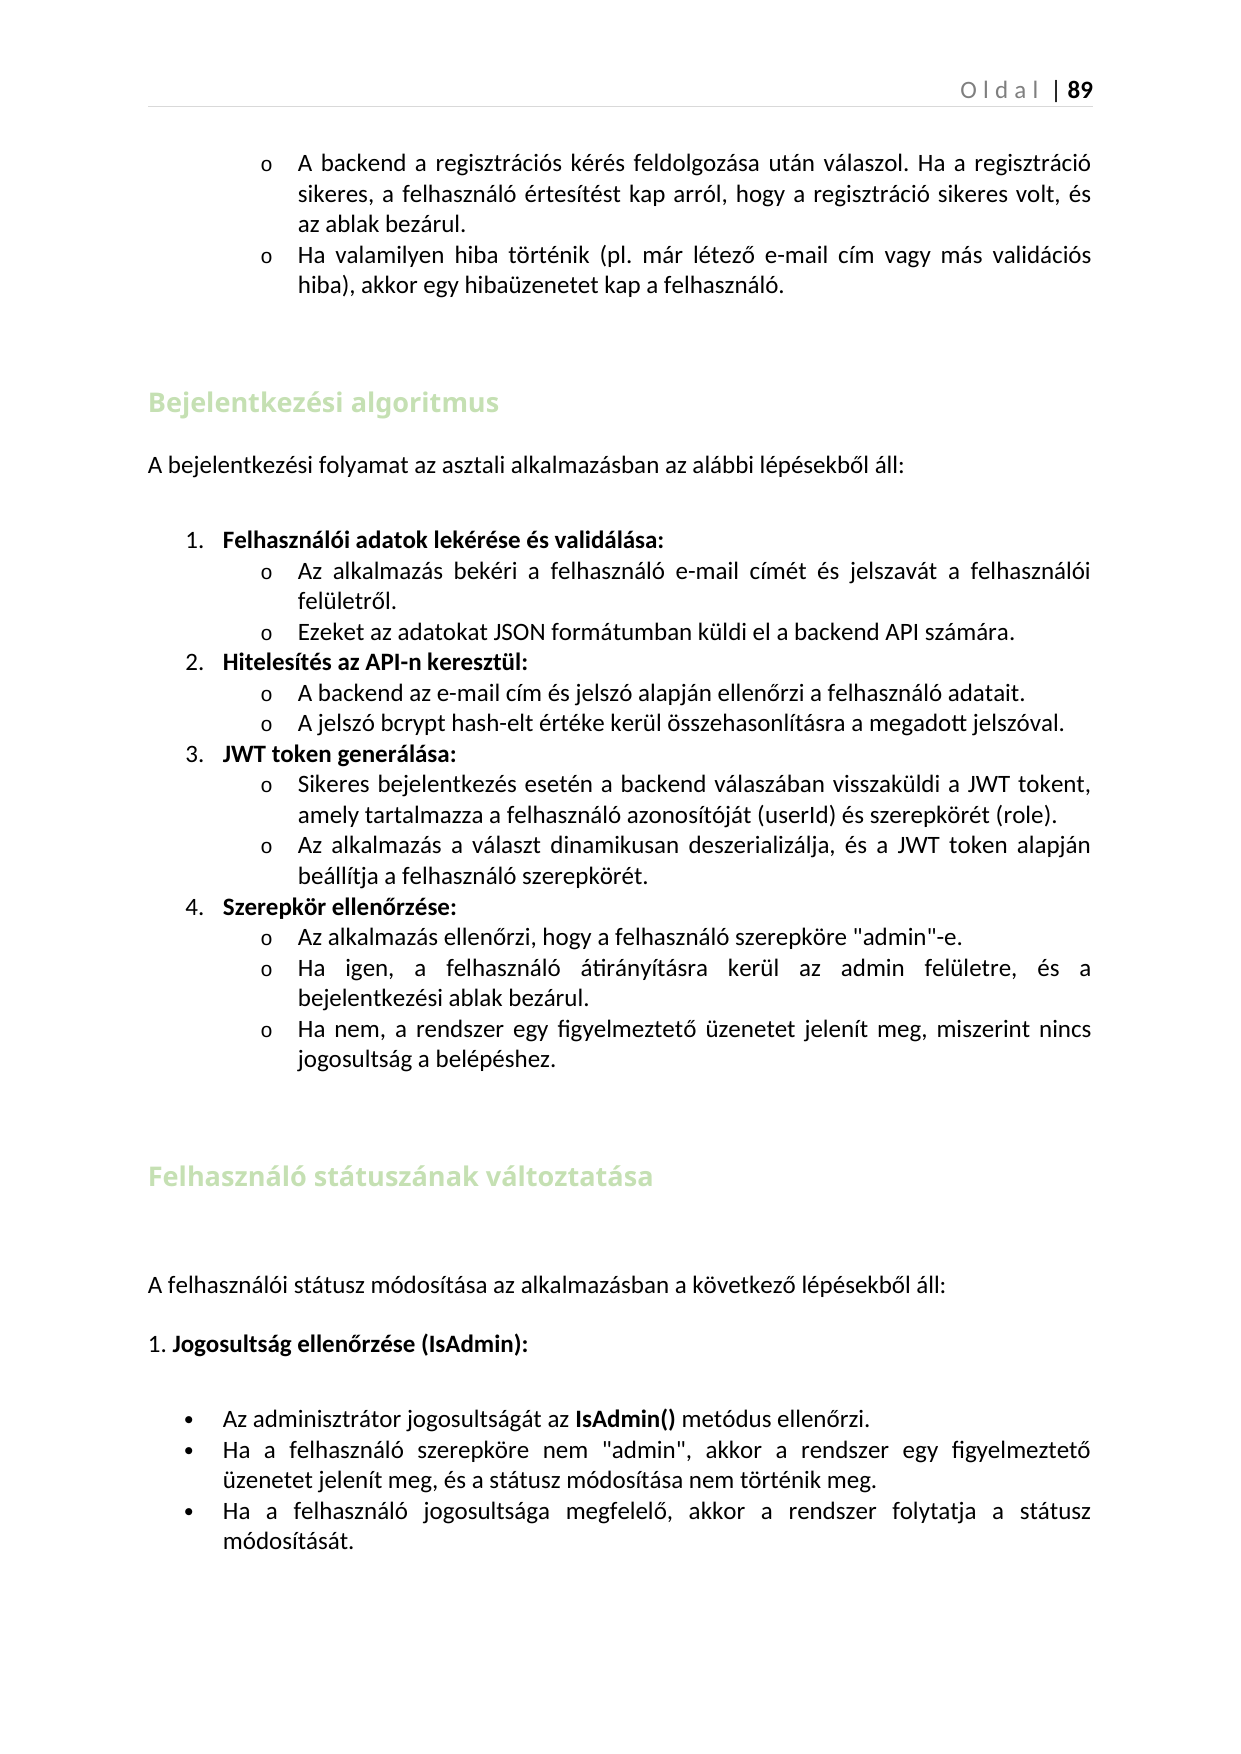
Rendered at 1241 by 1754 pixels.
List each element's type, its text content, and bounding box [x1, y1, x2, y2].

list Az alkalmazás bekéri a felhasználó e-mail címét és jelszavát a felhasználói felületről. [260, 555, 1093, 616]
subtitle Felhasználó státuszának változtatása [148, 1157, 1093, 1194]
list Ha a felhasználó szerepköre nem "admin", akkor a rendszer egy figyelmeztető üzenetet jelenít meg, és a státusz módosítása nem történik meg. [185, 1434, 1093, 1495]
text 1. Jogosultság ellenőrzése (IsAdmin): [148, 1328, 1093, 1359]
list Hitelesítés az API-n keresztül: [185, 646, 1093, 677]
list Az alkalmazás ellenőrzi, hogy a felhasználó szerepköre "admin"-e. [260, 921, 1093, 952]
list Az adminisztrátor jogosultságát az IsAdmin() metódus ellenőrzi. [185, 1403, 1093, 1434]
list Az alkalmazás a választ dinamikusan deszerializálja, és a JWT token alapján beállítja a felhasználó szerepkörét. [260, 829, 1093, 891]
list Felhasználói adatok lekérése és validálása: [185, 524, 1093, 555]
list A jelszó bcrypt hash-elt értéke kerül összehasonlításra a megadott jelszóval. [260, 707, 1093, 738]
text A bejelentkezési folyamat az asztali alkalmazásban az alábbi lépésekből áll: [148, 449, 1093, 480]
list A backend az e-mail cím és jelszó alapján ellenőrzi a felhasználó adatait. [260, 677, 1093, 707]
list Szerepkör ellenőrzése: [185, 891, 1093, 921]
list JWT token generálása: [185, 738, 1093, 768]
list A backend a regisztrációs kérés feldolgozása után válaszol. Ha a regisztráció sikeres, a felhasználó értesítést kap arról, hogy a regisztráció sikeres volt, és az ablak bezárul. [260, 148, 1093, 239]
list Ezeket az adatokat JSON formátumban küldi el a backend API számára. [260, 616, 1093, 646]
list Sikeres bejelentkezés esetén a backend válaszában visszaküldi a JWT tokent, amely tartalmazza a felhasználó azonosítóját (userId) és szerepkörét (role). [260, 768, 1093, 829]
list Ha a felhasználó jogosultsága megfelelő, akkor a rendszer folytatja a státusz módosítását. [185, 1495, 1093, 1556]
list Ha valamilyen hiba történik (pl. már létező e-mail cím vagy más validációs hiba), akkor egy hibaüzenetet kap a felhasználó. [260, 239, 1093, 300]
list Ha nem, a rendszer egy figyelmeztető üzenetet jelenít meg, miszerint nincs jogosultság a belépéshez. [260, 1013, 1093, 1074]
text A felhasználói státusz módosítása az alkalmazásban a következő lépésekből áll: [148, 1269, 1093, 1299]
list Ha igen, a felhasználó átirányításra kerül az admin felületre, és a bejelentkezési ablak bezárul. [260, 952, 1093, 1013]
subtitle Bejelentkezési algoritmus [148, 383, 1093, 420]
